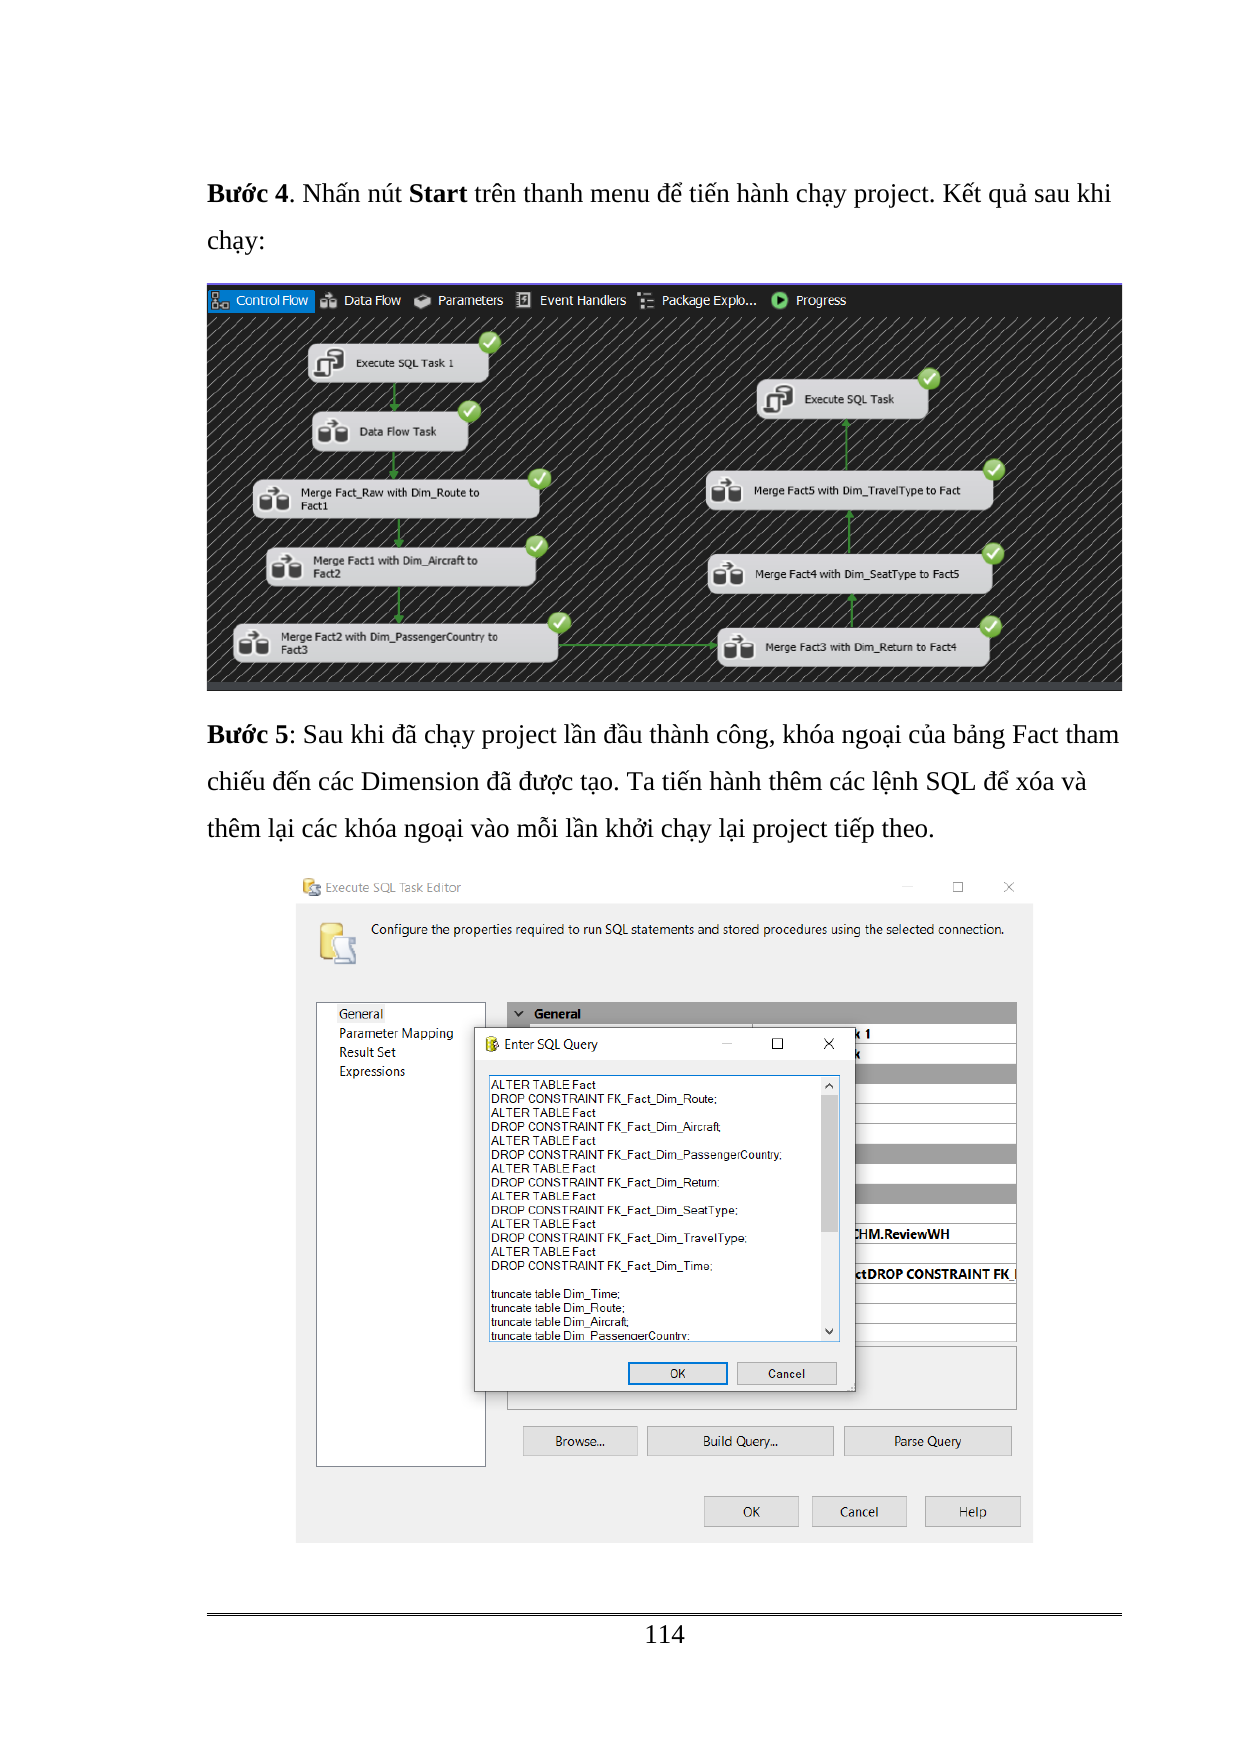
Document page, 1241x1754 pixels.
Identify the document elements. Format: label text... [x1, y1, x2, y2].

text Bước 5: Sau khi đã chạy project lần đầu thành công, khóa ngoại của bảng Fact tham chiếu đến các Dimension đã được tạo. Ta tiến hành thêm các lệnh SQL để xóa và thêm lại các khóa ngoại vào mỗi lần khởi chạy lại project tiếp theo. [207, 718, 1122, 843]
text Bước 4. Nhấn nút Start trên thanh menu để tiến hành chạy project. Kết quả sau khi chạy: [207, 177, 1122, 255]
picture [295, 871, 1034, 1543]
picture [206, 283, 1123, 691]
